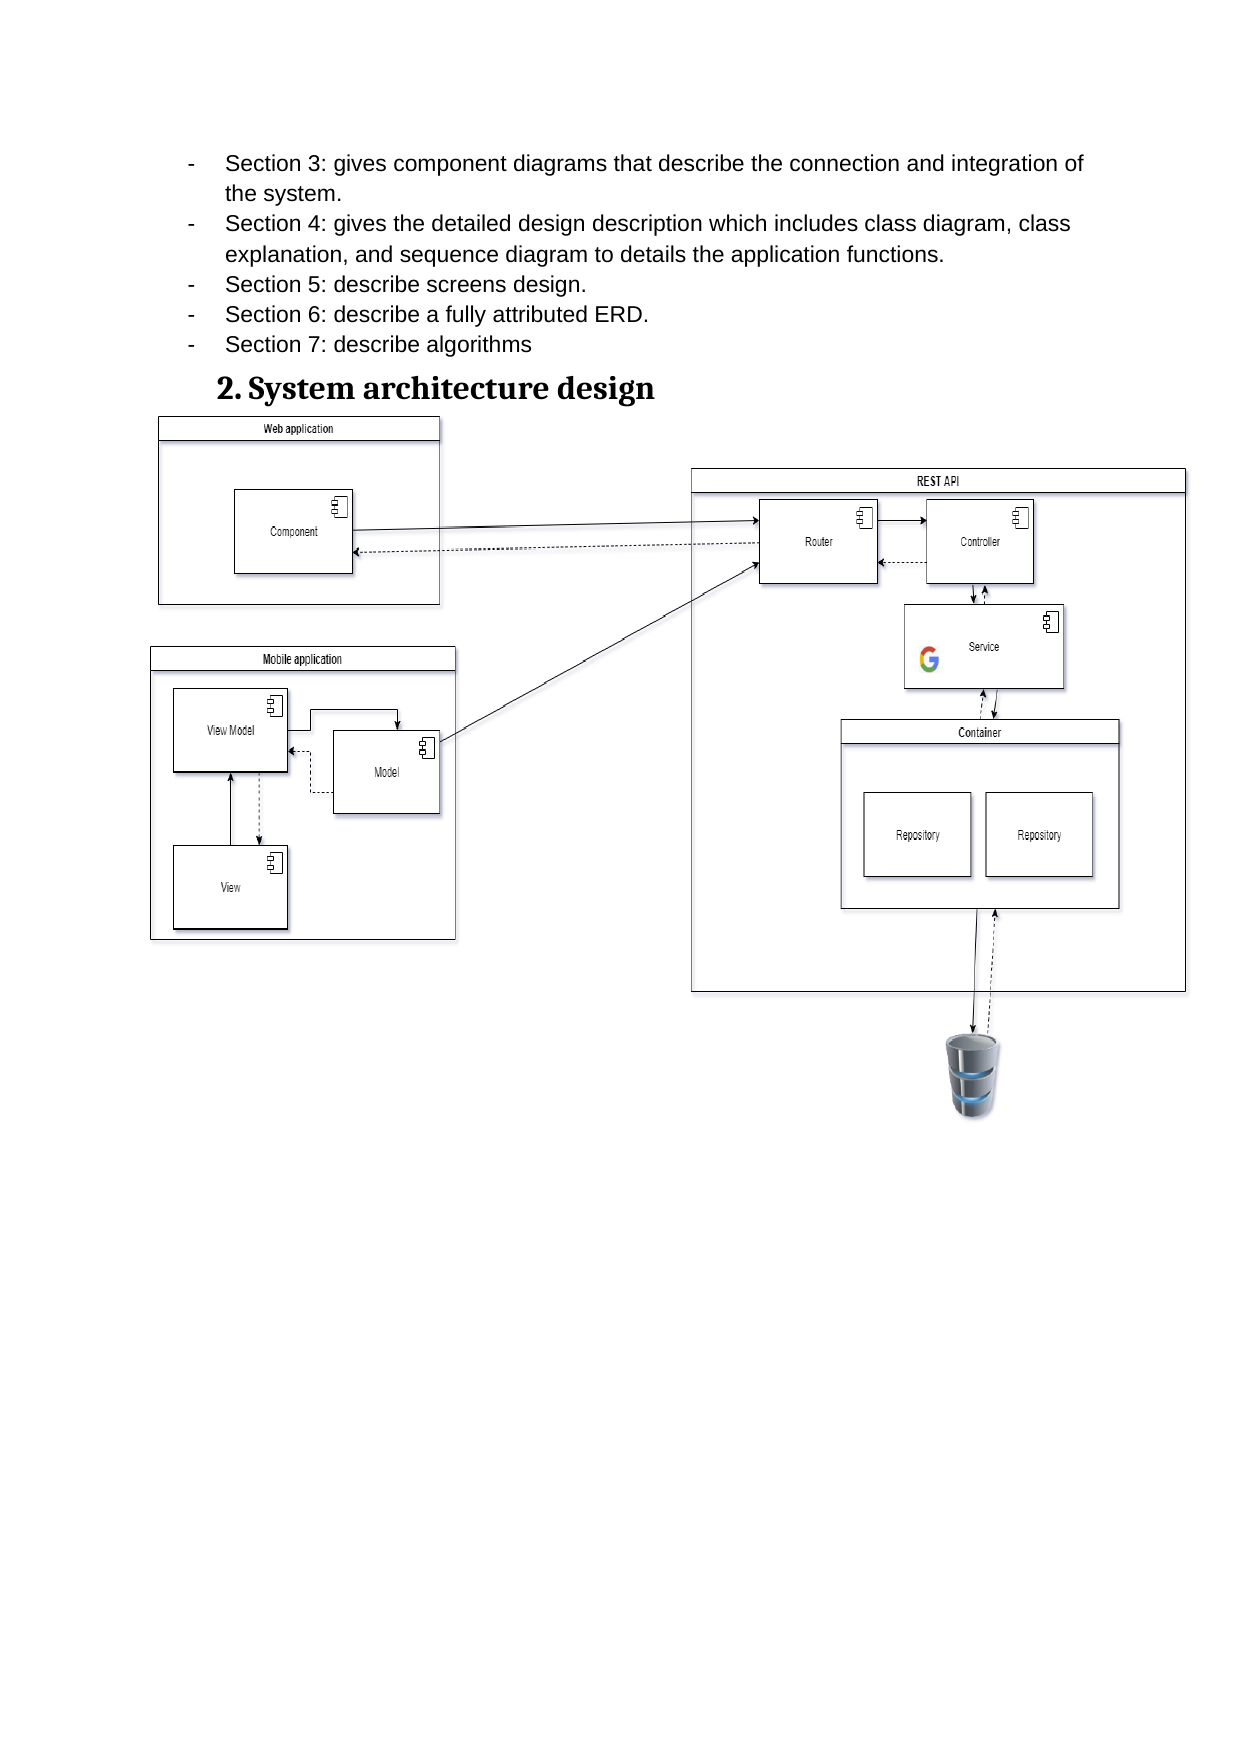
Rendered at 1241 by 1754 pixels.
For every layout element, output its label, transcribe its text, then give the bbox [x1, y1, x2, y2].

picture [150, 416, 1194, 1130]
list Section 5: describe screens design. [187, 271, 1094, 297]
list Section 7: describe algorithms [187, 331, 1094, 358]
list Section 6: describe a fully attributed ERD. [187, 301, 1094, 327]
list Section 4: gives the detailed design description which includes class diagram, class explanation, and sequence diagram to details the application functions. [187, 210, 1094, 267]
list Section 3: gives component diagrams that describe the connection and integration of the system. [187, 150, 1094, 207]
subtitle 2. System architecture design [217, 366, 1094, 409]
